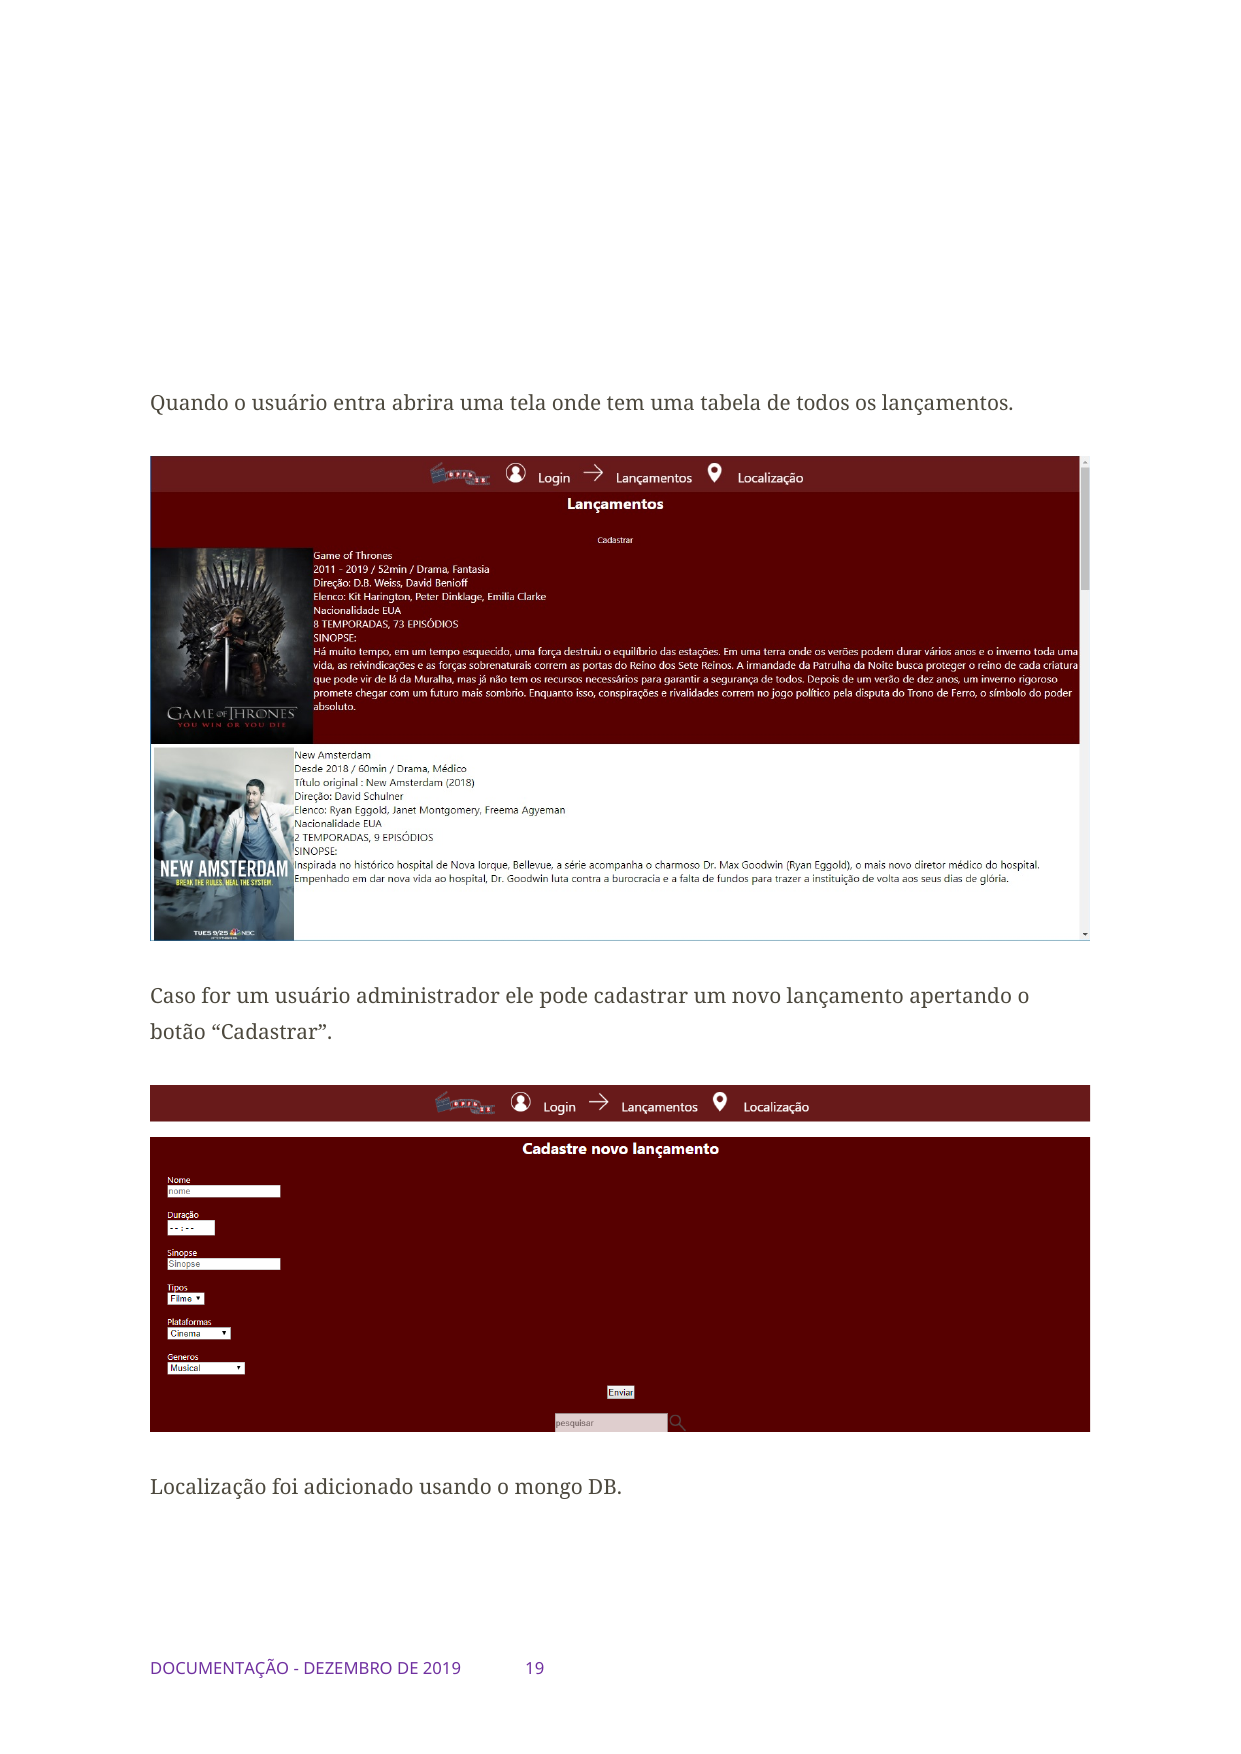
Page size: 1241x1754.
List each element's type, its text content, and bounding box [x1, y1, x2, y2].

text Caso for um usuário administrador ele pode cadastrar um novo lançamento apertando o botão “Cadastrar”. [150, 981, 1090, 1045]
text Localização foi adicionado usando o mongo DB. [150, 1472, 1090, 1500]
picture [150, 1085, 1091, 1432]
picture [150, 456, 1090, 941]
text Quando o usuário entra abrira uma tela onde tem uma tabela de todos os lançamentos. [150, 388, 1090, 416]
